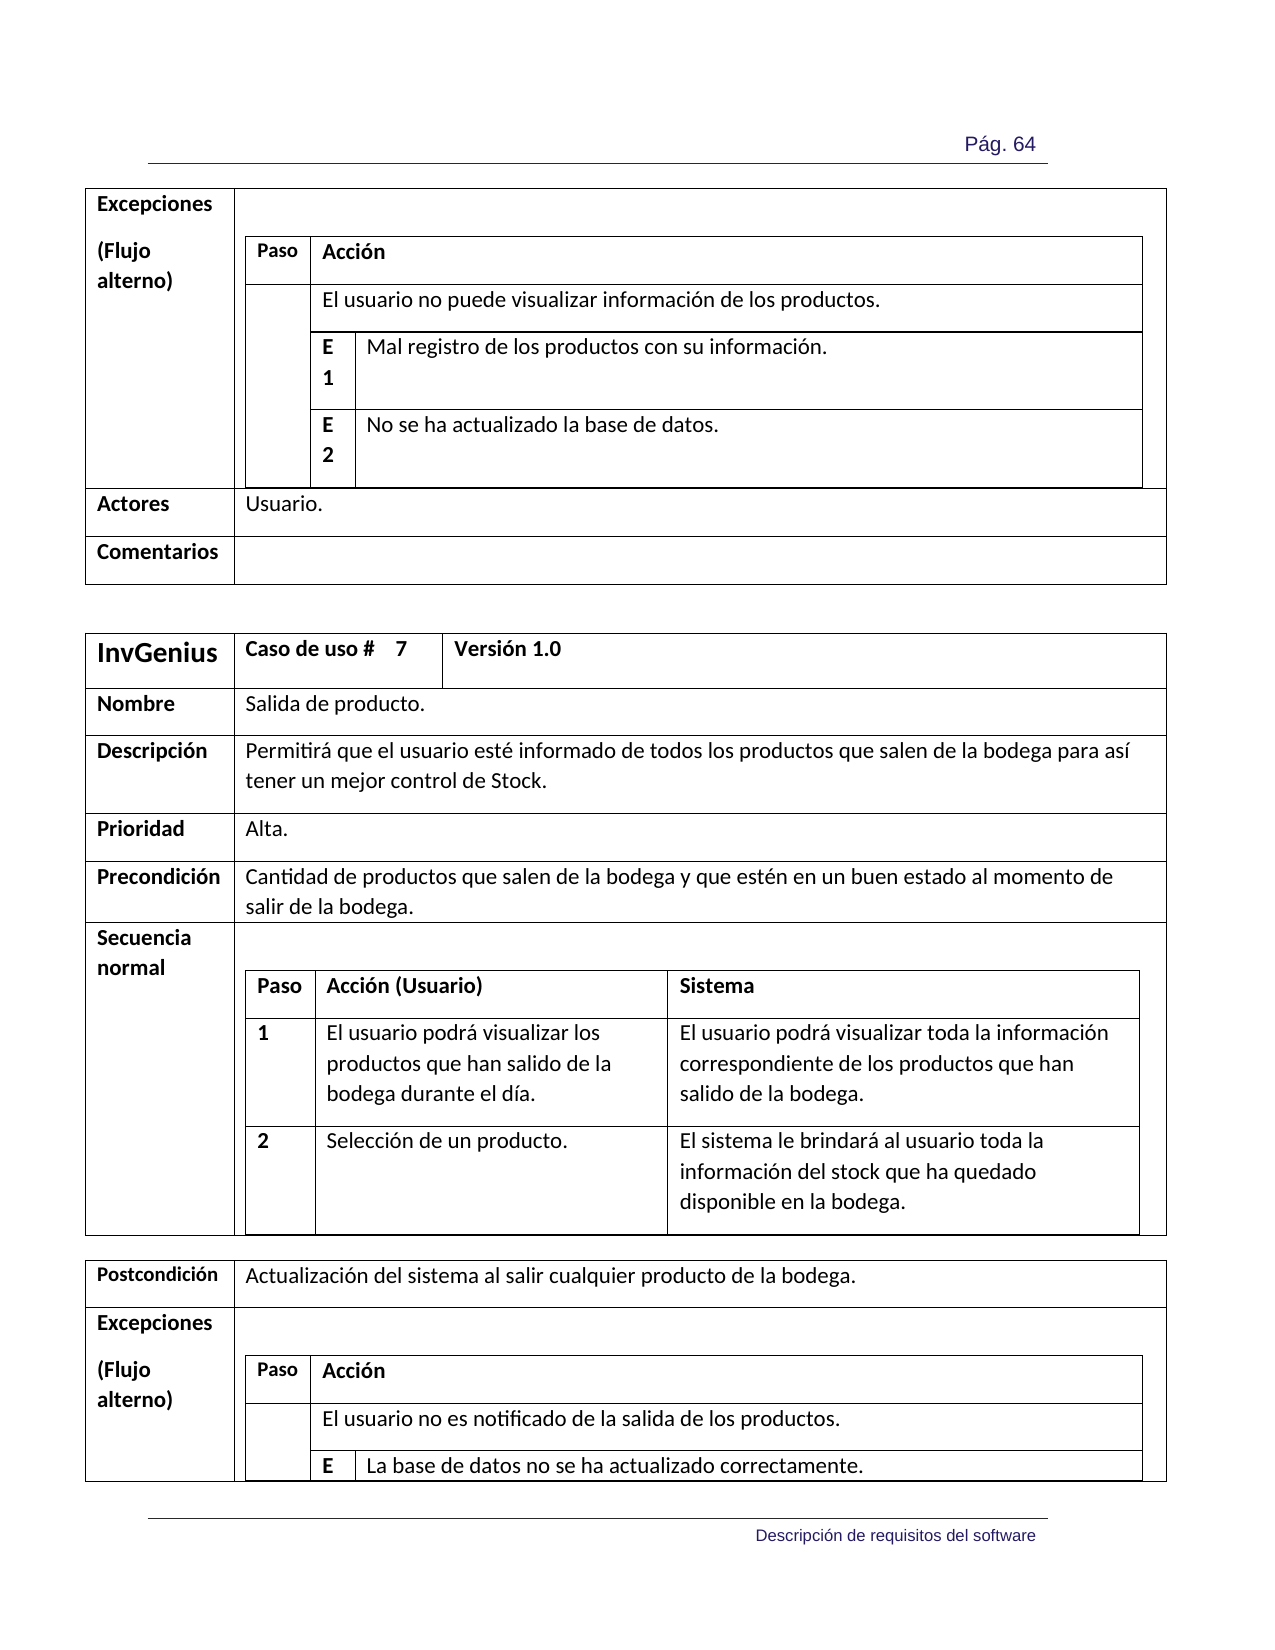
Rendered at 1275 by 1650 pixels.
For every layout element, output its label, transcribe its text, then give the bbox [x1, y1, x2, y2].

table_cell Precondición [86, 862, 234, 922]
table_cell [235, 537, 1166, 584]
table_cell Comentarios [86, 537, 234, 584]
table_cell Usuario. [235, 489, 1166, 536]
table_cell Actores [86, 489, 234, 536]
table_header Caso de uso # 7 [235, 634, 442, 688]
table_cell Descripción [86, 736, 234, 813]
table_cell [235, 1308, 1166, 1481]
table_cell [235, 189, 1166, 488]
table_cell Salida de producto. [235, 689, 1166, 735]
table_header Postcondición [86, 1261, 234, 1307]
table_header InvGenius [86, 634, 234, 688]
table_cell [86, 1308, 234, 1481]
table_header Actualización del sistema al salir cualquier producto de la bodega. [235, 1261, 1166, 1307]
table_cell Nombre [86, 689, 234, 735]
table_header Versión 1.0 [443, 634, 1166, 688]
table_cell Permitirá que el usuario esté informado de todos los productos que salen de la bodega para así tener un mejor control de Stock. [235, 736, 1166, 813]
table_cell Secuencia normal [86, 923, 234, 1235]
table_cell [235, 923, 1166, 1235]
table_cell Prioridad [86, 814, 234, 861]
table_cell Excepciones (Flujo alterno) [86, 189, 234, 488]
table_cell Cantidad de productos que salen de la bodega y que estén en un buen estado al momento de salir de la bodega. [235, 862, 1166, 922]
table_cell Alta. [235, 814, 1166, 861]
